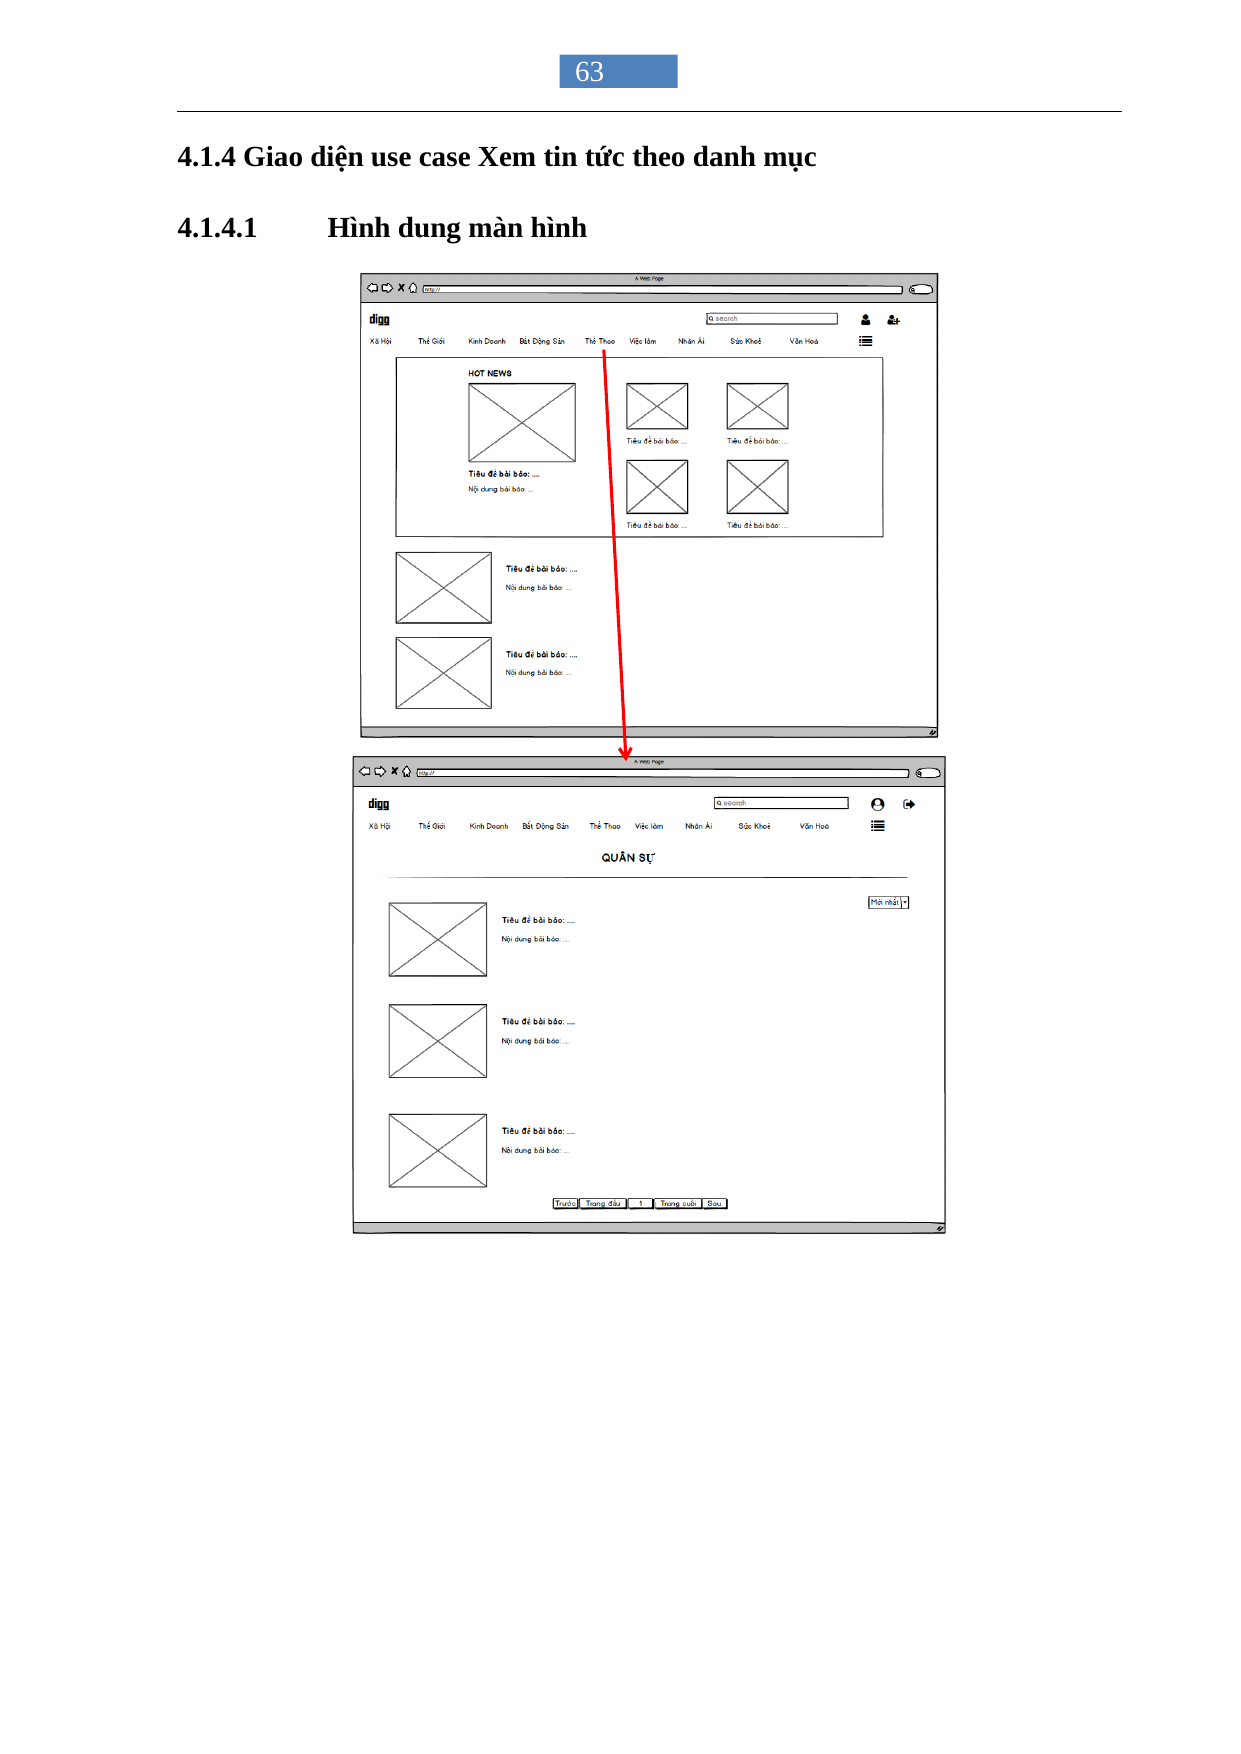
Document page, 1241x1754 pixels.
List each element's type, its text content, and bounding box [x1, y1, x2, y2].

subtitle Giao diện use case Xem tin tức theo danh mục [177, 139, 1122, 172]
picture [360, 272, 940, 739]
picture [352, 755, 947, 1235]
subtitle Hình dung màn hình [177, 210, 1122, 244]
